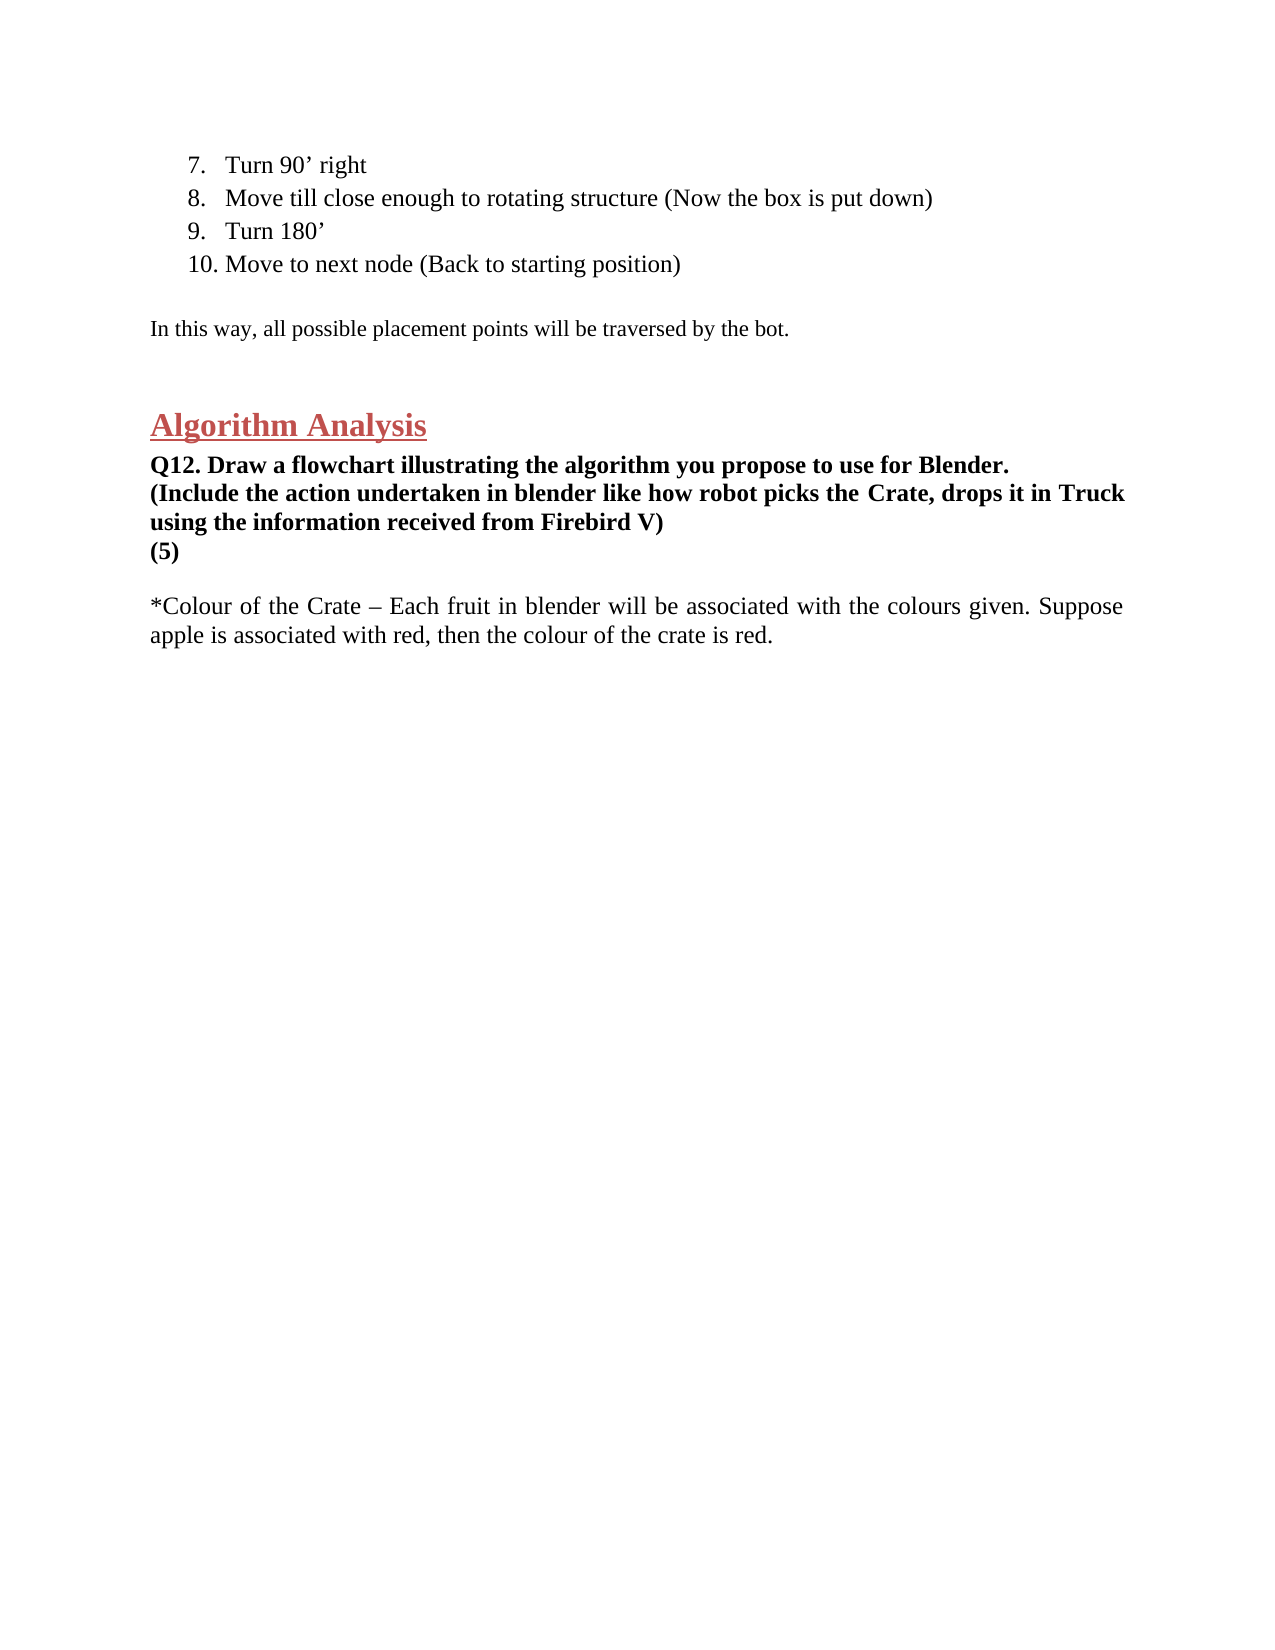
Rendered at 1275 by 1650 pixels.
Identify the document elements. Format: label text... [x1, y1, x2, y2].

list Move till close enough to rotating structure (Now the box is put down) [187, 183, 1125, 212]
text *Colour of the Crate – Each fruit in blender will be associated with the colours given. Suppose apple is associated with red, then the colour of the crate is red. [150, 591, 1125, 649]
text In this way, all possible placement points will be traversed by the bot. [150, 315, 1125, 341]
text (Include the action undertaken in blender like how robot picks the Crate, drops it in Truck using the information received from Firebird V) (5) [150, 478, 1125, 565]
list Turn 90’ right [187, 150, 1125, 179]
text Q12. Draw a flowchart illustrating the algorithm you propose to use for Blender. [150, 450, 1125, 478]
text Algorithm Analysis [150, 406, 1125, 444]
list Move to next node (Back to starting position) [187, 249, 1125, 278]
list Turn 180’ [187, 216, 1125, 245]
